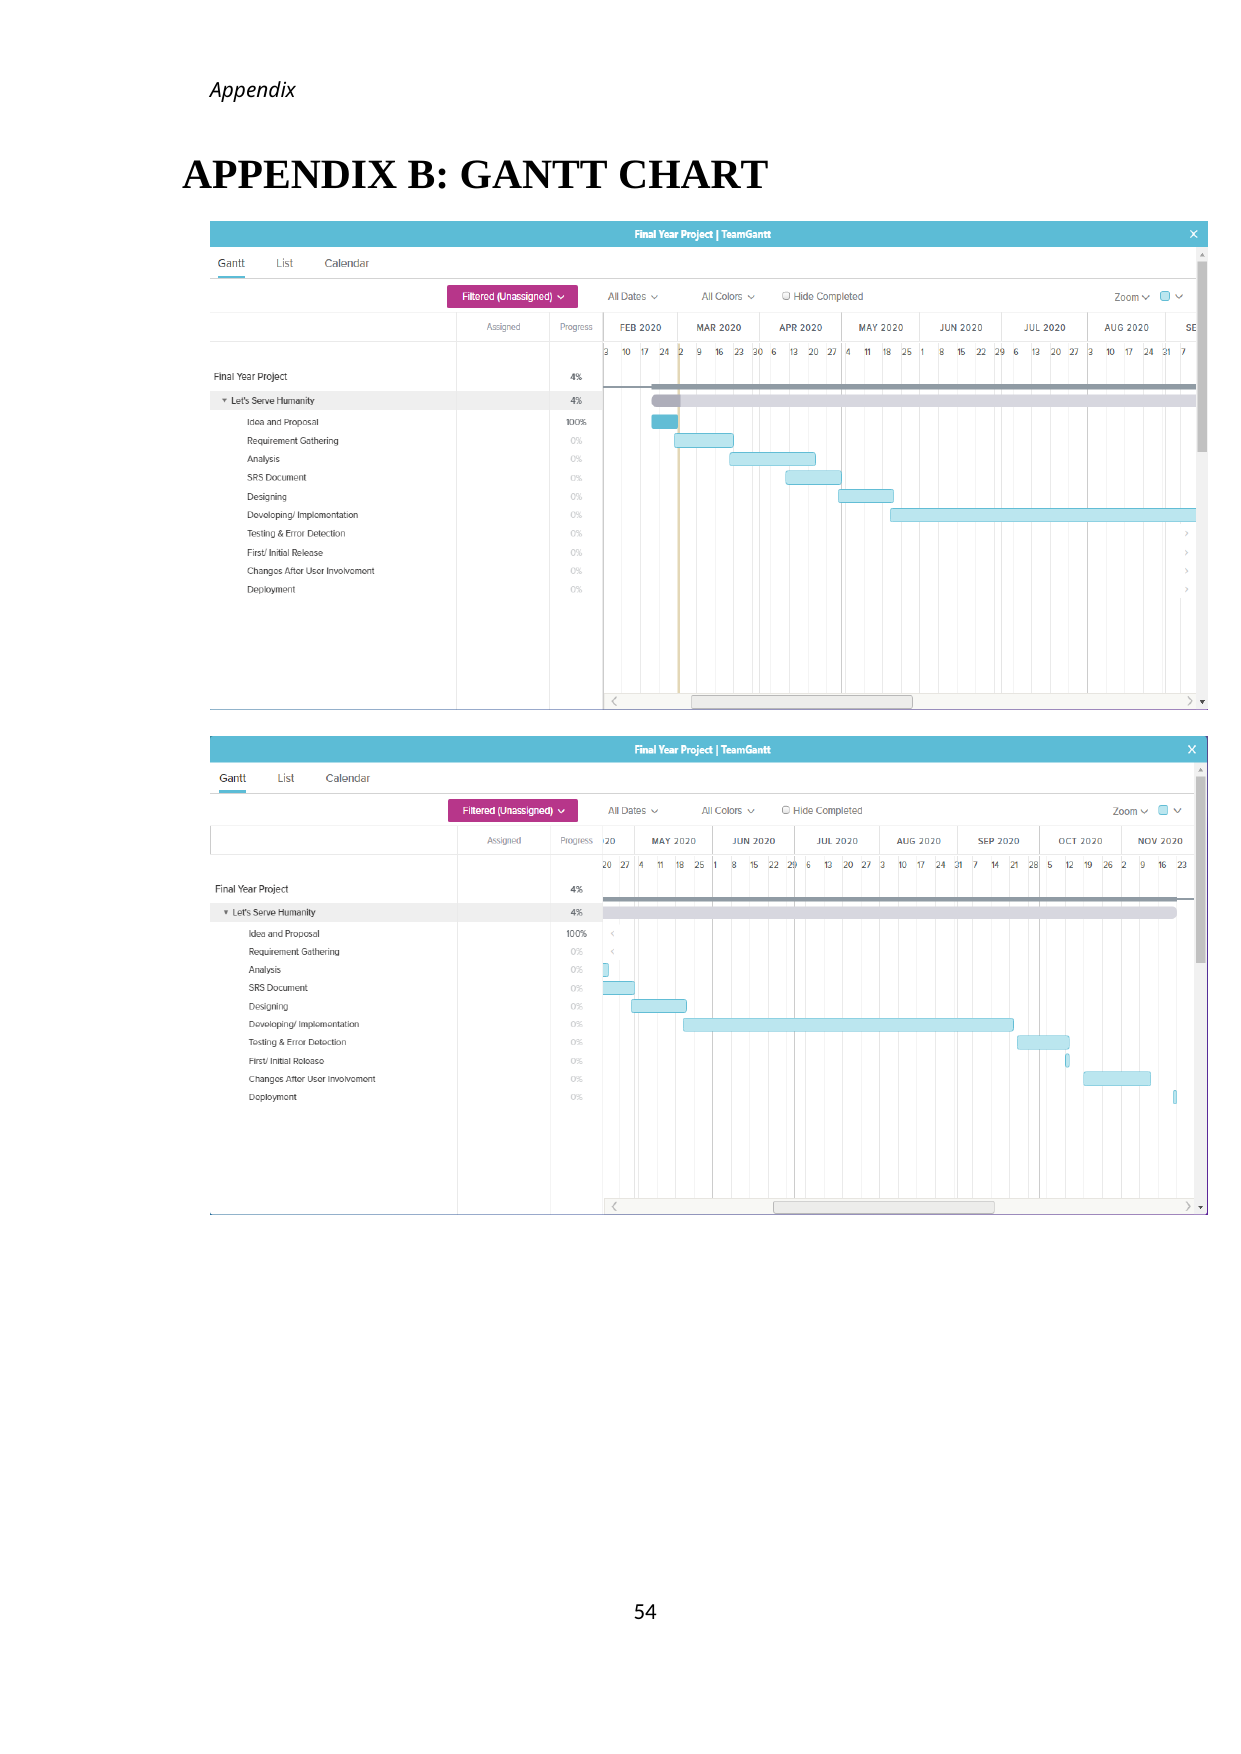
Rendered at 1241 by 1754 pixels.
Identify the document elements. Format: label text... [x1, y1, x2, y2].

picture [210, 736, 1208, 1215]
subtitle Appendix b: gantt chart [182, 150, 1080, 198]
picture [210, 221, 1208, 710]
